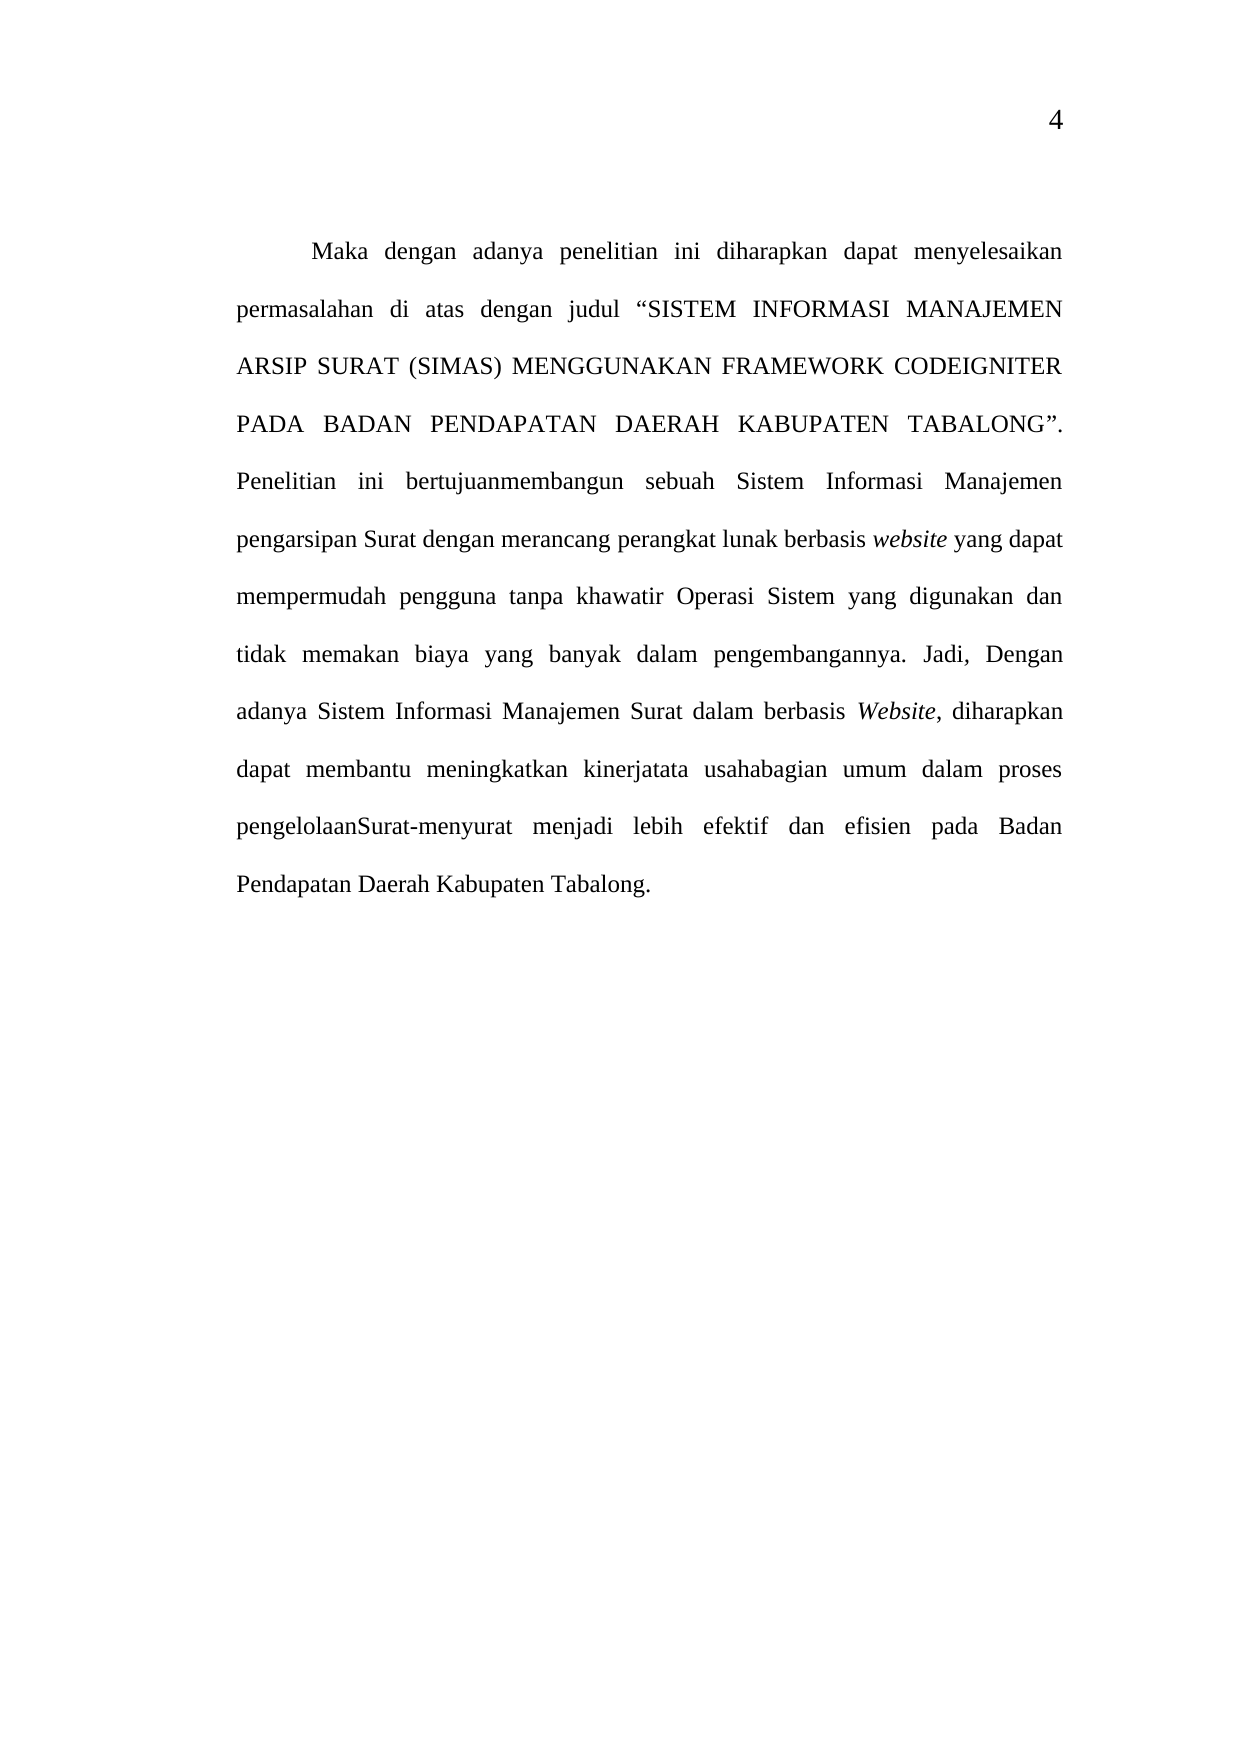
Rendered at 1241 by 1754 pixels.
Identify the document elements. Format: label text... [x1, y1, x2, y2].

text Maka dengan adanya penelitian ini diharapkan dapat menyelesaikan permasalahan di atas dengan judul “SISTEM INFORMASI MANAJEMEN ARSIP SURAT (SIMAS) MENGGUNAKAN FRAMEWORK CODEIGNITER PADA BADAN PENDAPATAN DAERAH KABUPATEN TABALONG”. Penelitian ini bertujuanmembangun sebuah Sistem Informasi Manajemen pengarsipan Surat dengan merancang perangkat lunak berbasis website yang dapat mempermudah pengguna tanpa khawatir Operasi Sistem yang digunakan dan tidak memakan biaya yang banyak dalam pengembangannya. Jadi, Dengan adanya Sistem Informasi Manajemen Surat dalam berbasis Website, diharapkan dapat membantu meningkatkan kinerjatata usahabagian umum dalam proses pengelolaanSurat-menyurat menjadi lebih efektif dan efisien pada Badan Pendapatan Daerah Kabupaten Tabalong. [236, 236, 1063, 897]
